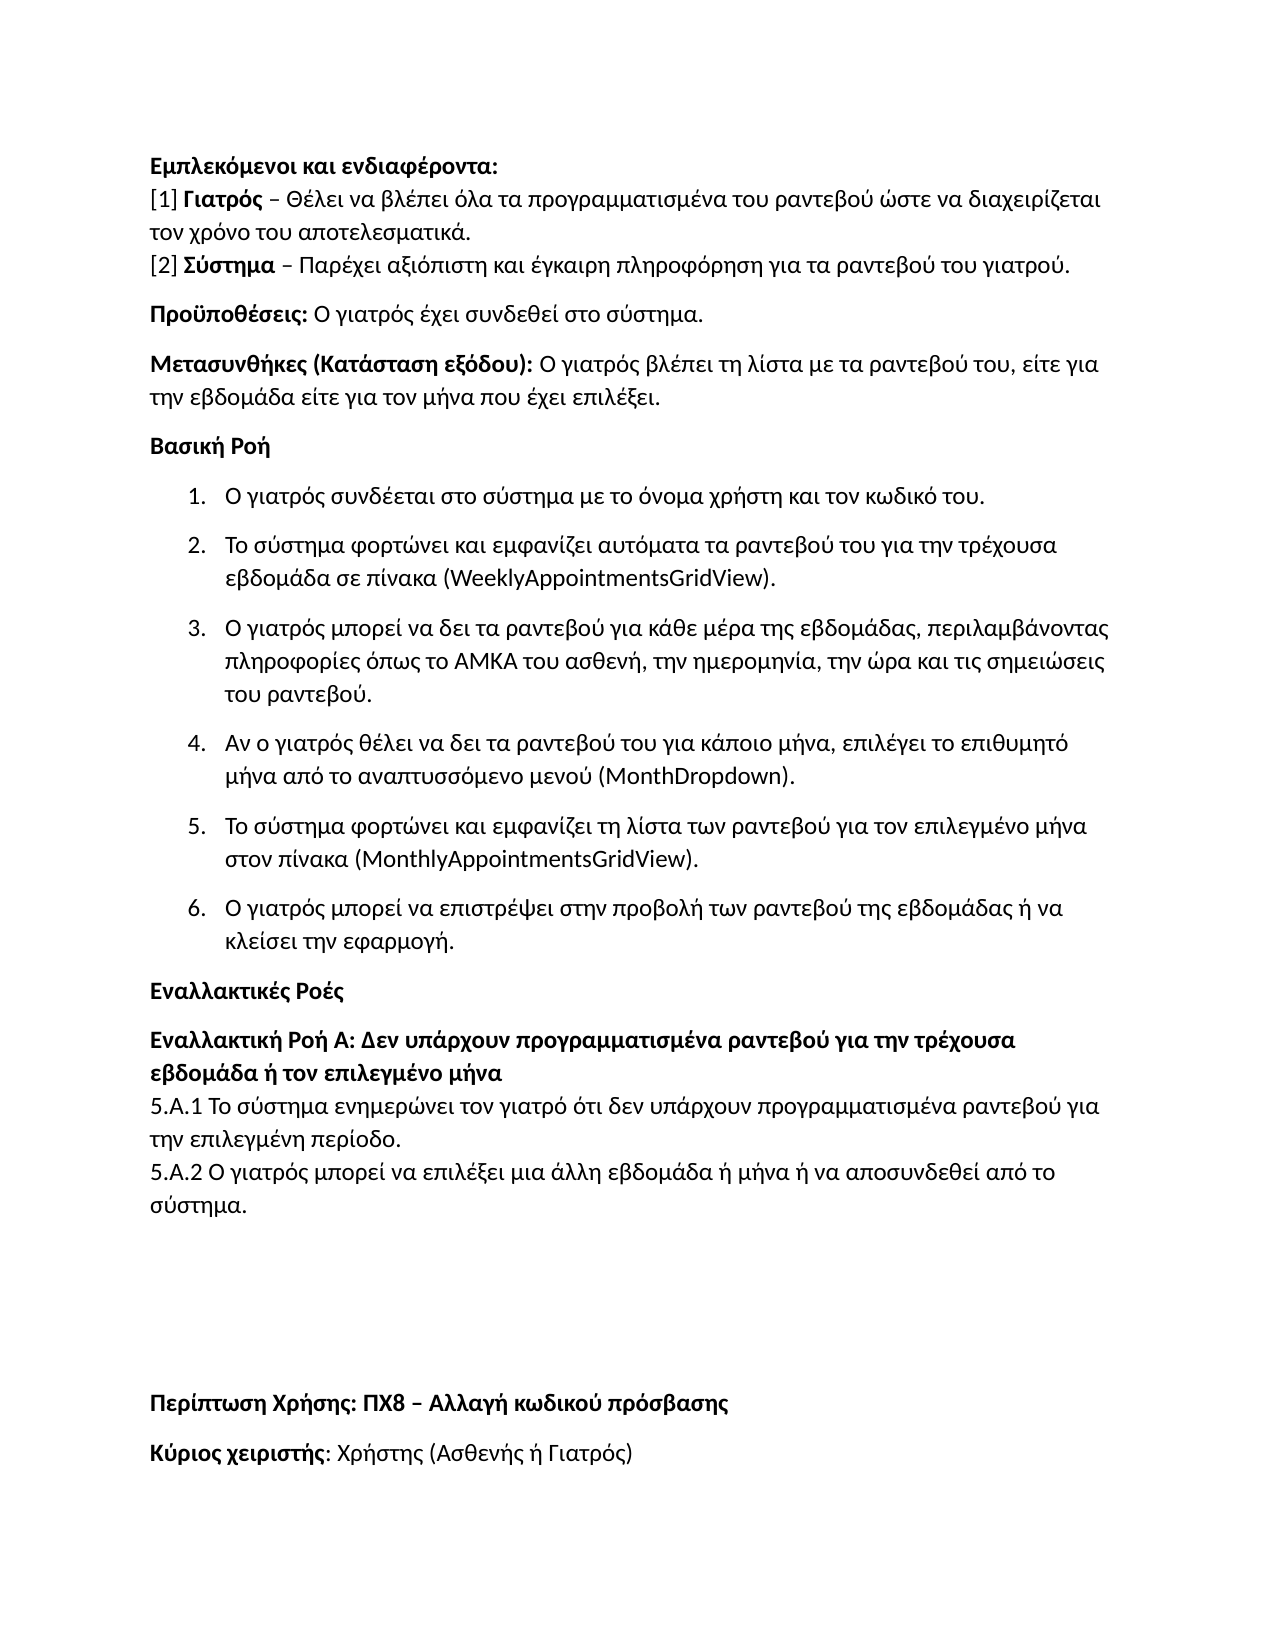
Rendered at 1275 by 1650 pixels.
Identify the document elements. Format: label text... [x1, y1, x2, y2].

text Κύριος χειριστής: Χρήστης (Ασθενής ή Γιατρός) [150, 1437, 1125, 1468]
text Περίπτωση Χρήσης: ΠΧ8 – Αλλαγή κωδικού πρόσβασης [150, 1387, 1125, 1418]
list Το σύστημα φορτώνει και εμφανίζει τη λίστα των ραντεβού για τον επιλεγμένο μήνα στον πίνακα (MonthlyAppointmentsGridView). [187, 810, 1125, 873]
text Εμπλεκόμενοι και ενδιαφέροντα: [1] Γιατρός – Θέλει να βλέπει όλα τα προγραμματισμένα του ραντεβού ώστε να διαχειρίζεται τον χρόνο του αποτελεσματικά. [2] Σύστημα – Παρέχει αξιόπιστη και έγκαιρη πληροφόρηση για τα ραντεβού του γιατρού. [150, 150, 1125, 279]
text Εναλλακτική Ροή Α: Δεν υπάρχουν προγραμματισμένα ραντεβού για την τρέχουσα εβδομάδα ή τον επιλεγμένο μήνα 5.Α.1 Το σύστημα ενημερώνει τον γιατρό ότι δεν υπάρχουν προγραμματισμένα ραντεβού για την επιλεγμένη περίοδο. 5.Α.2 Ο γιατρός μπορεί να επιλέξει μια άλλη εβδομάδα ή μήνα ή να αποσυνδεθεί από το σύστημα. [150, 1024, 1125, 1220]
text Μετασυνθήκες (Κατάσταση εξόδου): Ο γιατρός βλέπει τη λίστα με τα ραντεβού του, είτε για την εβδομάδα είτε για τον μήνα που έχει επιλέξει. [150, 348, 1125, 411]
list Ο γιατρός συνδέεται στο σύστημα με το όνομα χρήστη και τον κωδικό του. [187, 480, 1125, 511]
list Αν ο γιατρός θέλει να δει τα ραντεβού του για κάποιο μήνα, επιλέγει το επιθυμητό μήνα από το αναπτυσσόμενο μενού (MonthDropdown). [187, 727, 1125, 791]
list Το σύστημα φορτώνει και εμφανίζει αυτόματα τα ραντεβού του για την τρέχουσα εβδομάδα σε πίνακα (WeeklyAppointmentsGridView). [187, 529, 1125, 593]
text Προϋποθέσεις: Ο γιατρός έχει συνδεθεί στο σύστημα. [150, 298, 1125, 329]
list Ο γιατρός μπορεί να επιστρέψει στην προβολή των ραντεβού της εβδομάδας ή να κλείσει την εφαρμογή. [187, 892, 1125, 956]
text Εναλλακτικές Ροές [150, 975, 1125, 1006]
text Βασική Ροή [150, 430, 1125, 461]
list Ο γιατρός μπορεί να δει τα ραντεβού για κάθε μέρα της εβδομάδας, περιλαμβάνοντας πληροφορίες όπως το ΑΜΚΑ του ασθενή, την ημερομηνία, την ώρα και τις σημειώσεις του ραντεβού. [187, 612, 1125, 708]
